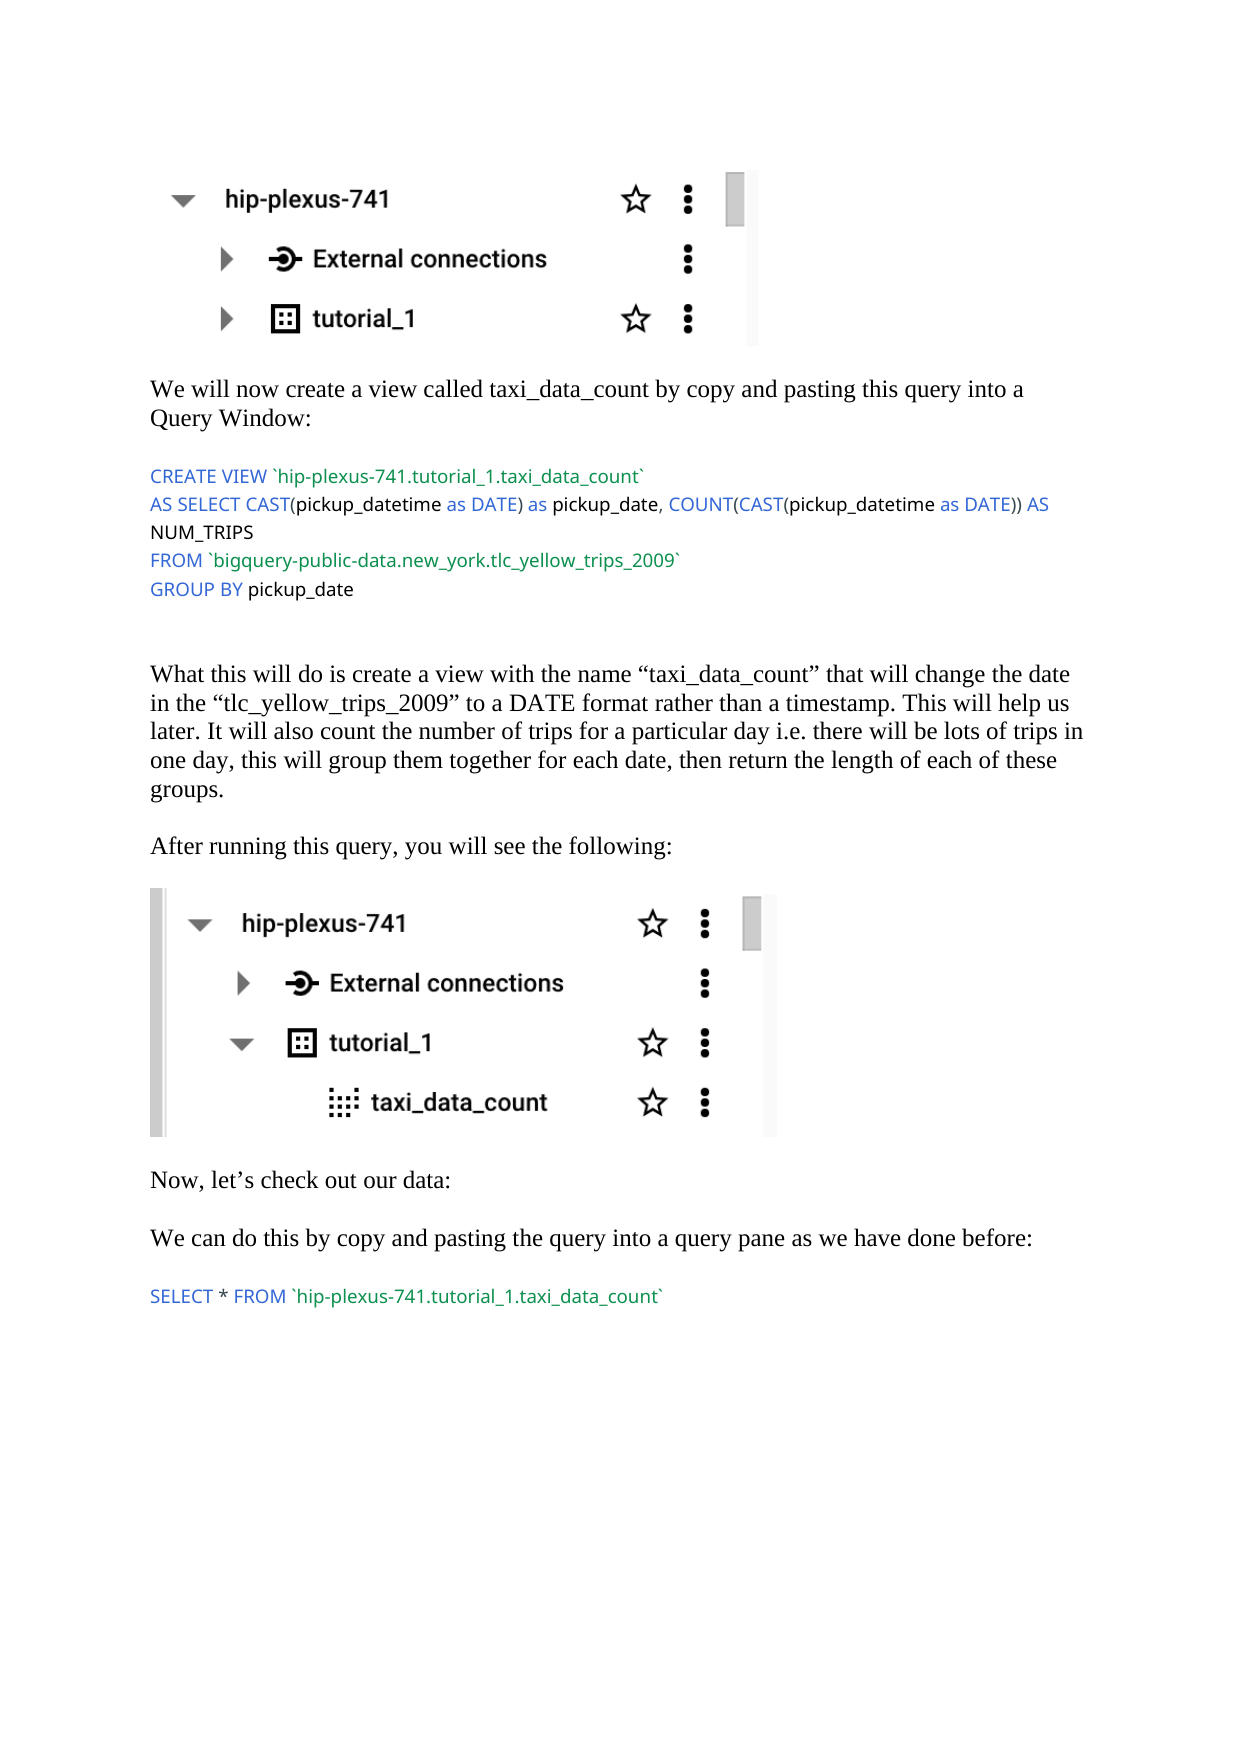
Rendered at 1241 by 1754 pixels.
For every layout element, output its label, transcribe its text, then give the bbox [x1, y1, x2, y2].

text Now, let’s check out our data: [150, 1166, 1090, 1194]
text CREATE VIEW `hip-plexus-741.tutorial_1.taxi_data_count` [150, 461, 1090, 489]
picture [150, 888, 778, 1137]
text We can do this by copy and pasting the query into a query pane as we have done before: [150, 1223, 1090, 1252]
text What this will do is create a view with the name “taxi_data_count” that will change the date in the “tlc_yellow_trips_2009” to a DATE format rather than a timestamp. This will help us later. It will also count the number of trips for a particular day i.e. there will be lots of trips in one day, this will group them together for each date, then return the length of each of these groups. [150, 659, 1090, 803]
text SELECT * FROM `hip-plexus-741.tutorial_1.taxi_data_count` [150, 1281, 1090, 1309]
text After running this query, you will see the following: [150, 831, 1090, 860]
text GROUP BY pickup_date [150, 573, 1090, 601]
picture [150, 150, 759, 346]
text AS SELECT CAST(pickup_datetime as DATE) as pickup_date, COUNT(CAST(pickup_datetime as DATE)) AS NUM_TRIPS [150, 489, 1090, 545]
text We will now create a view called taxi_data_count by copy and pasting this query into a Query Window: [150, 374, 1090, 432]
text FROM `bigquery-public-data.new_york.tlc_yellow_trips_2009` [150, 545, 1090, 573]
